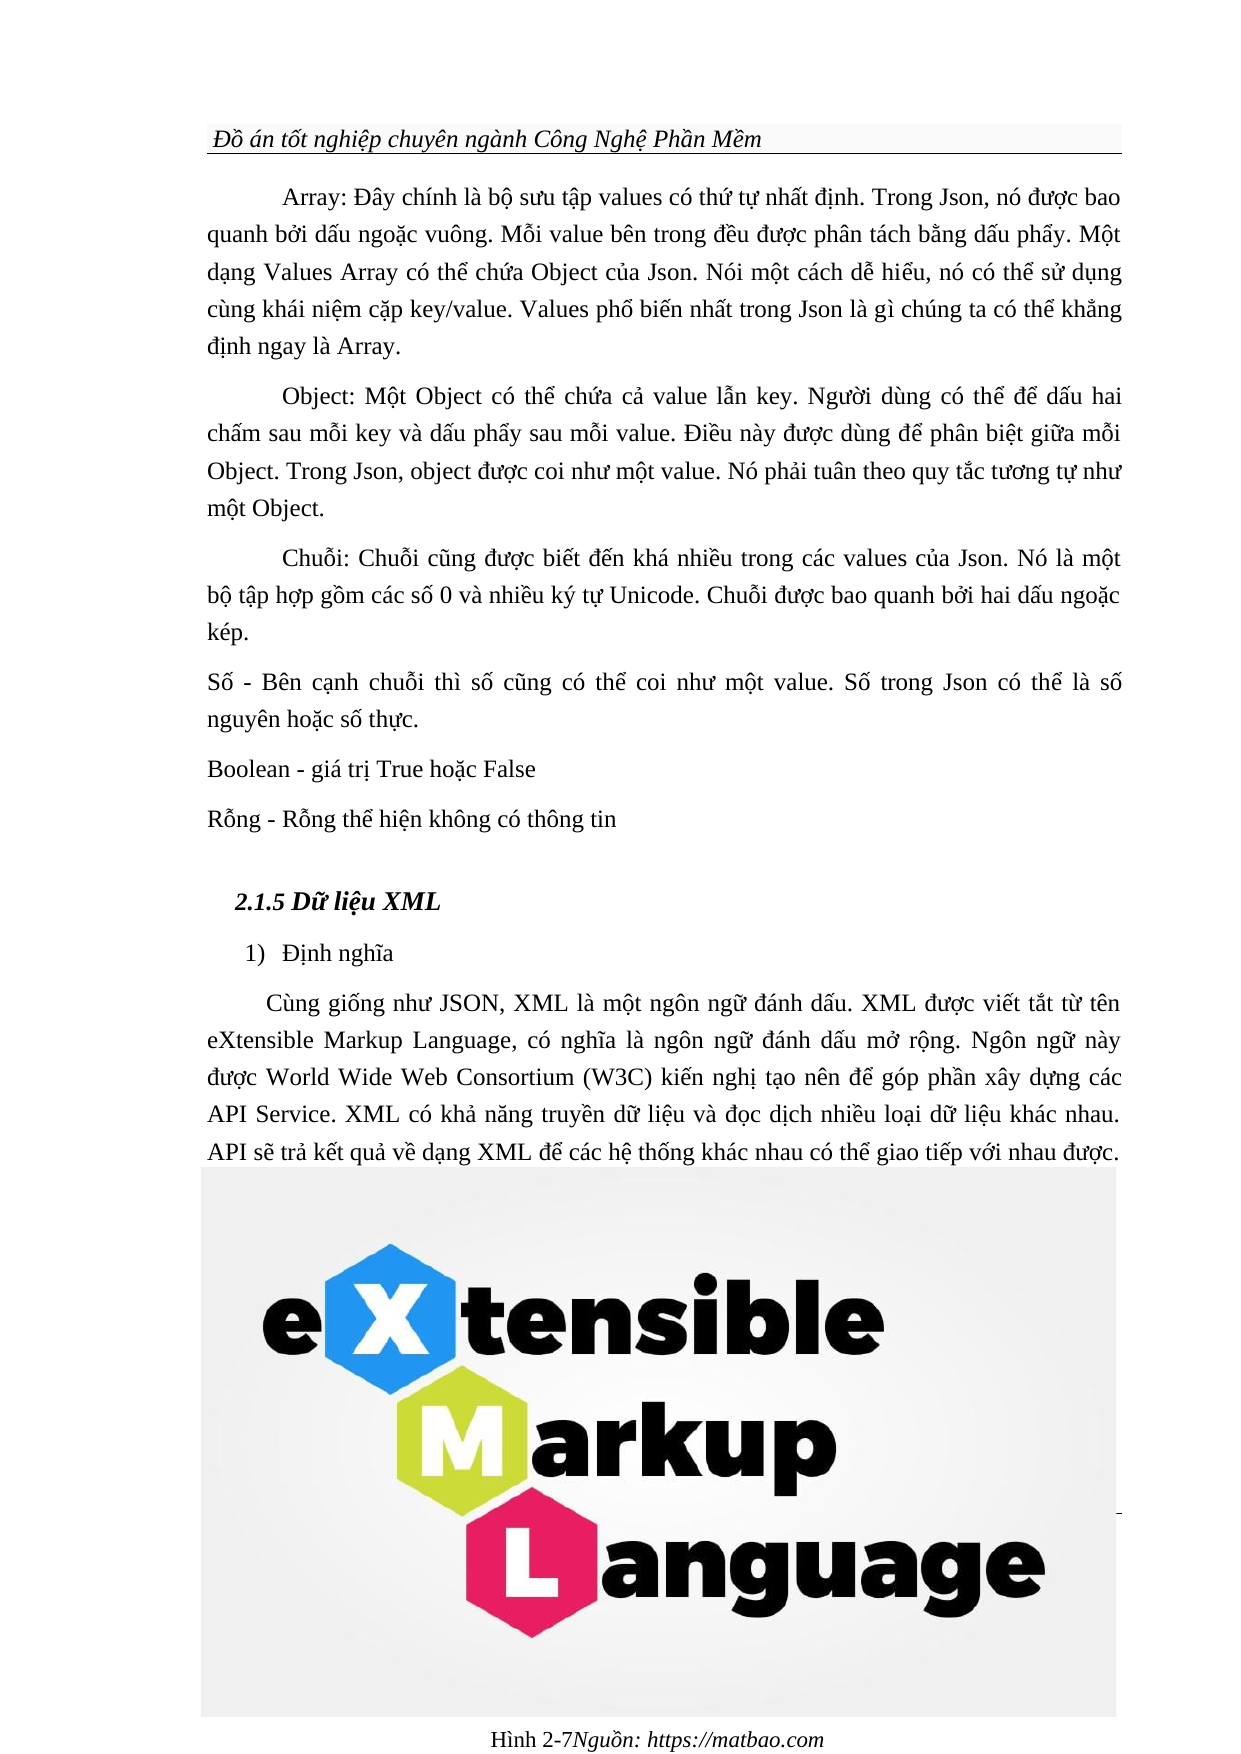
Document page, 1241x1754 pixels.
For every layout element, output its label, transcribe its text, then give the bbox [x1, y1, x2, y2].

picture [200, 1167, 1117, 1717]
text Object: Một Object có thể chứa cả value lẫn key. Người dùng có thể để dấu hai chấm sau mỗi key và dấu phẩy sau mỗi value. Điều này được dùng để phân biệt giữa mỗi Object. Trong Json, object được coi như một value. Nó phải tuân theo quy tắc tương tự như một Object. [207, 381, 1122, 522]
list Định nghĩa [244, 938, 1122, 967]
text Số - Bên cạnh chuỗi thì số cũng có thể coi như một value. Số trong Json có thể là số nguyên hoặc số thực. [207, 667, 1122, 733]
text Chuỗi: Chuỗi cũng được biết đến khá nhiều trong các values của Json. Nó là một bộ tập hợp gồm các số 0 và nhiều ký tự Unicode. Chuỗi được bao quanh bởi hai dấu ngoặc kép. [207, 543, 1122, 646]
text Boolean - giá trị True hoặc False [207, 754, 1122, 783]
text Array: Đây chính là bộ sưu tập values có thứ tự nhất định. Trong Json, nó được bao quanh bởi dấu ngoặc vuông. Mỗi value bên trong đều được phân tách bằng dấu phẩy. Một dạng Values Array có thể chứa Object của Json. Nói một cách dễ hiểu, nó có thể sử dụng cùng khái niệm cặp key/value. Values phổ biến nhất trong Json là gì chúng ta có thể khẳng định ngay là Array. [207, 182, 1122, 360]
text Cùng giống như JSON, XML là một ngôn ngữ đánh dấu. XML được viết tắt từ tên eXtensible Markup Language, có nghĩa là ngôn ngữ đánh dấu mở rộng. Ngôn ngữ này được World Wide Web Consortium (W3C) kiến nghị tạo nên để góp phần xây dựng các API Service. XML có khả năng truyền dữ liệu và đọc dịch nhiều loại dữ liệu khác nhau. API sẽ trả kết quả về dạng XML để các hệ thống khác nhau có thể giao tiếp với nhau được. [207, 988, 1122, 1166]
subtitle Dữ liệu XML [235, 885, 1122, 916]
text Rỗng - Rỗng thể hiện không có thông tin [207, 804, 1122, 833]
